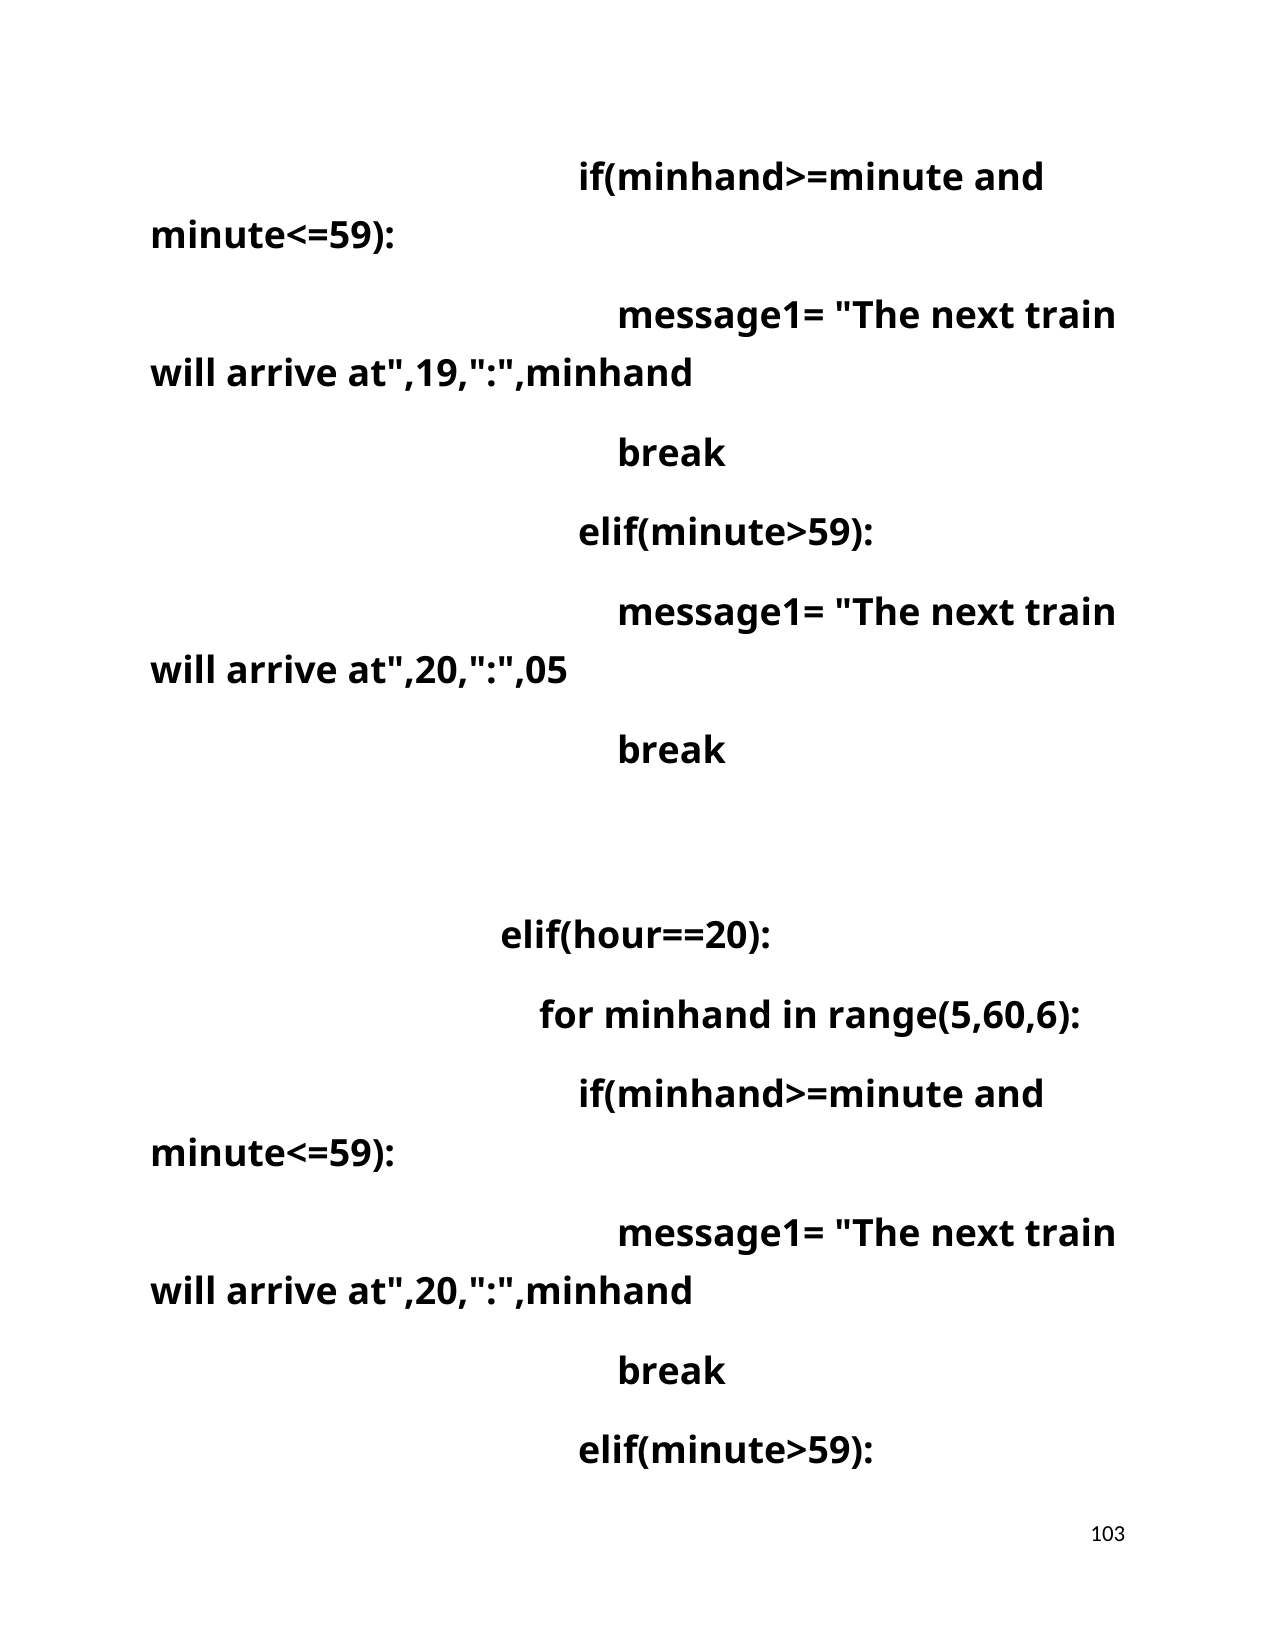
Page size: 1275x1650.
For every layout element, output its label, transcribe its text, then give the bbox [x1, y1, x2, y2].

text if(minhand>=minute and minute<=59): [150, 1068, 1125, 1177]
text elif(minute>59): [150, 1423, 1125, 1474]
text elif(hour==20): [150, 909, 1125, 960]
text if(minhand>=minute and minute<=59): [150, 150, 1125, 260]
text message1= "The next train will arrive at",19,":",minhand [150, 288, 1125, 398]
text break [150, 426, 1125, 477]
text elif(minute>59): [150, 506, 1125, 557]
text for minhand in range(5,60,6): [150, 988, 1125, 1039]
text message1= "The next train will arrive at",20,":",minhand [150, 1206, 1125, 1316]
text break [150, 723, 1125, 774]
text break [150, 1344, 1125, 1395]
text message1= "The next train will arrive at",20,":",05 [150, 585, 1125, 695]
